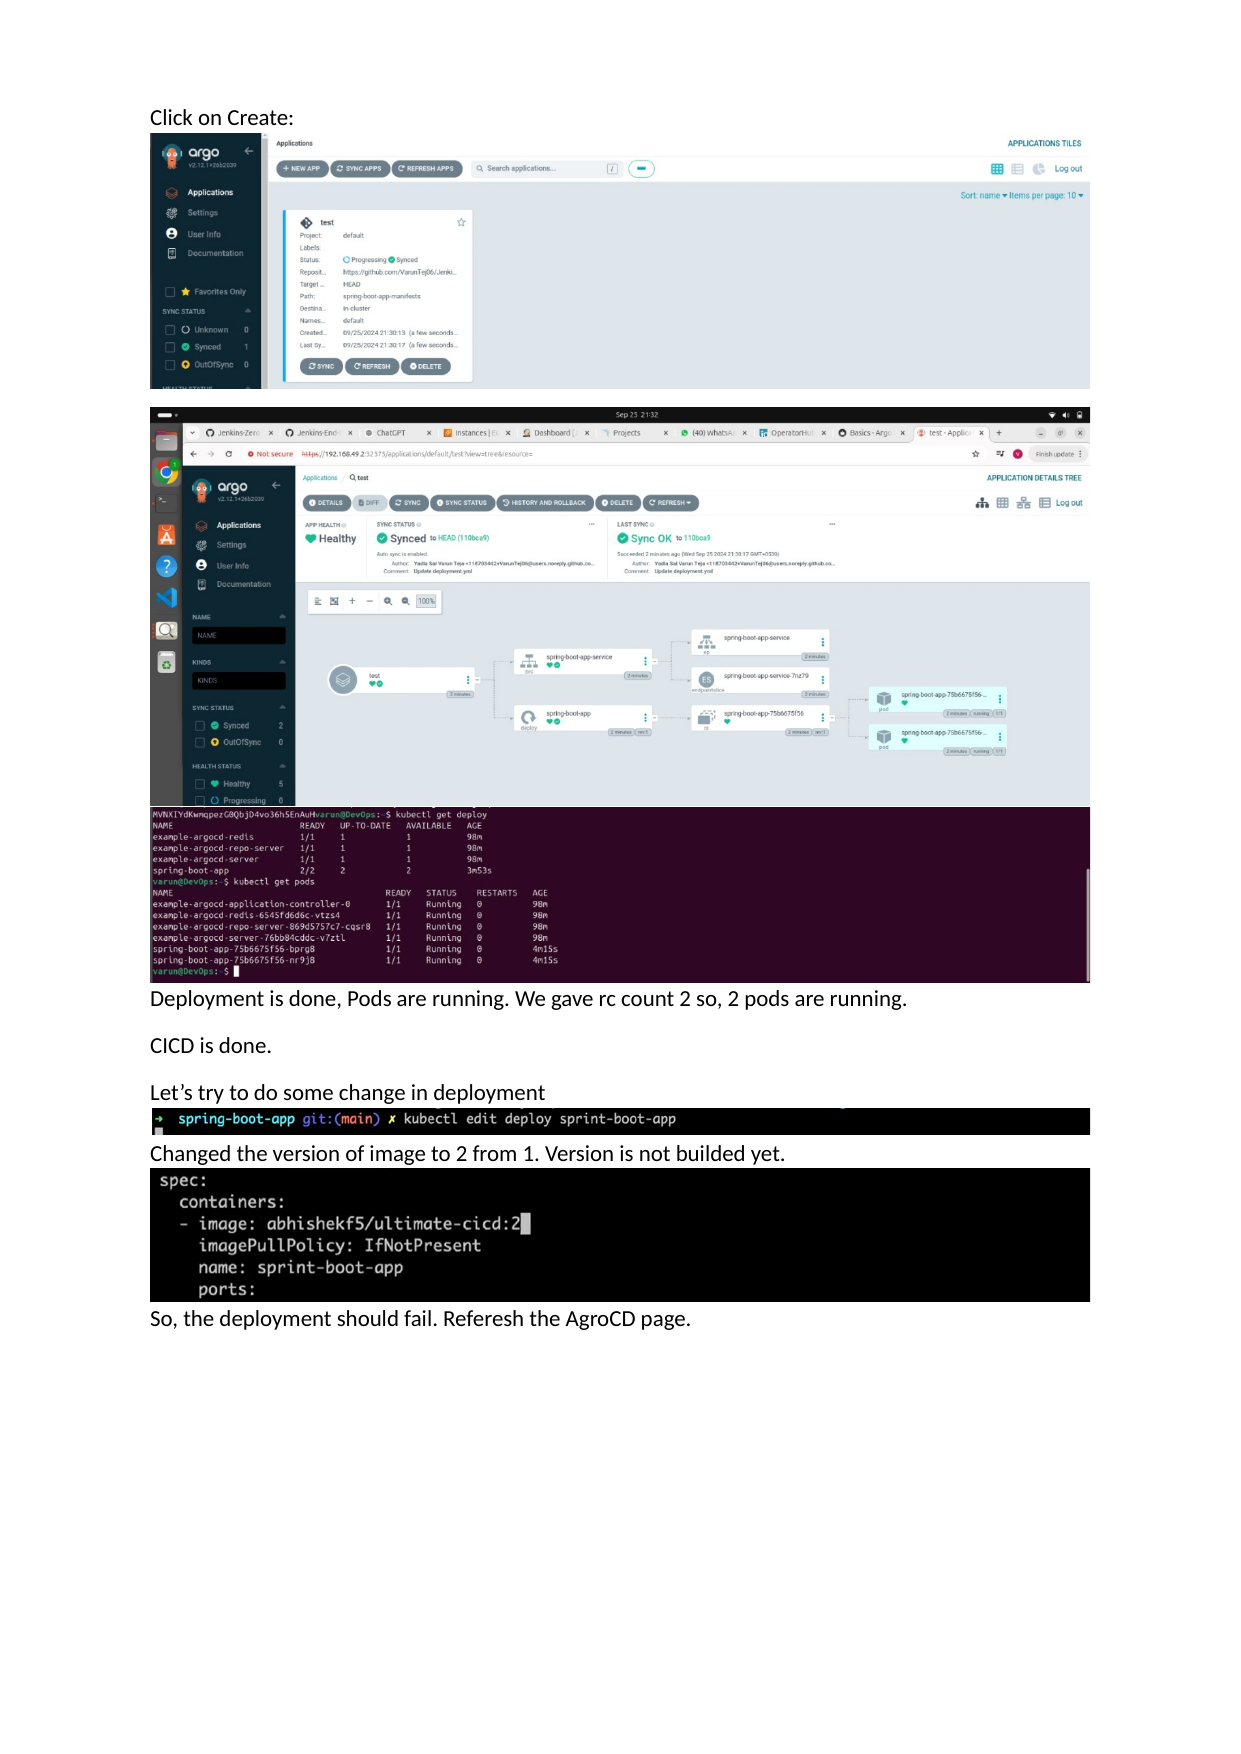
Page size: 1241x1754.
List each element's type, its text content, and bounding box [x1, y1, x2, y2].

text Let’s try to do some change in deployment Changed the version of image to 2 from 1. Version is not builded yet.So, the deployment should fail. Referesh the AgroCD page. [150, 1135, 1090, 1168]
text CICD is done. [150, 1031, 1090, 1059]
text Let’s try to do some change in deployment Changed the version of image to 2 from 1. Version is not builded yet.So, the deployment should fail. Referesh the AgroCD page. [150, 1302, 1090, 1332]
picture [150, 807, 1091, 983]
picture [150, 1108, 1091, 1135]
picture [150, 407, 1091, 806]
text Let’s try to do some change in deployment Changed the version of image to 2 from 1. Version is not builded yet.So, the deployment should fail. Referesh the AgroCD page. [150, 1078, 1090, 1108]
picture [150, 133, 1091, 389]
text Deployment is done, Pods are running. We gave rc count 2 so, 2 pods are running. [150, 983, 1090, 1012]
picture [150, 1168, 1091, 1302]
